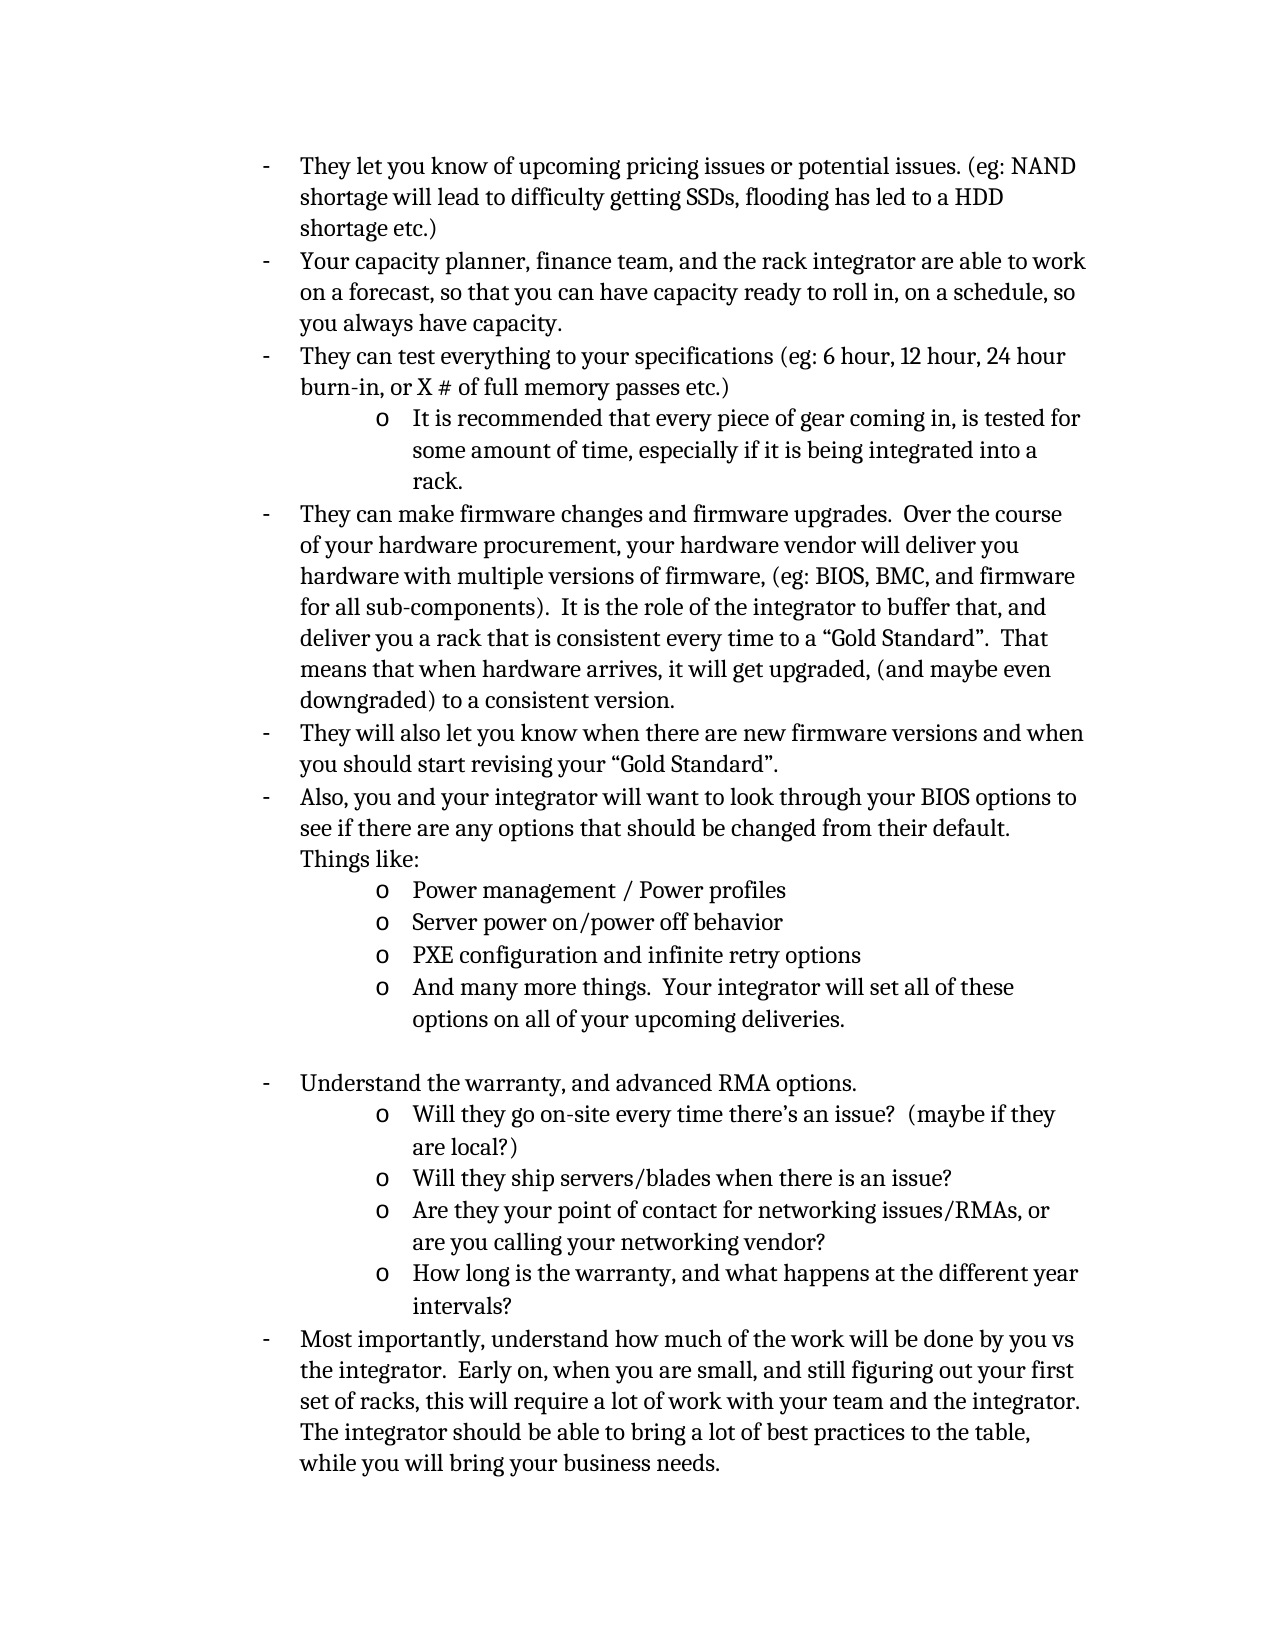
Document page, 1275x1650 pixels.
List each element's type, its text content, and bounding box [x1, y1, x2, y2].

list They let you know of upcoming pricing issues or potential issues. (eg: NAND shortage will lead to difficulty getting SSDs, flooding has led to a HDD shortage etc.) [262, 150, 1087, 243]
list They can make firmware changes and firmware upgrades. Over the course of your hardware procurement, your hardware vendor will deliver you hardware with multiple versions of firmware, (eg: BIOS, BMC, and firmware for all sub-components). It is the role of the integrator to buffer that, and deliver you a rack that is consistent every time to a “Gold Standard”. That means that when hardware arrives, it will get upgraded, (and maybe even downgraded) to a consistent version. [262, 498, 1087, 715]
list How long is the warranty, and what happens at the different year intervals? [375, 1259, 1087, 1320]
list PXE configuration and infinite retry options [375, 941, 1087, 971]
list Will they go on-site every time there’s an issue? (maybe if they are local?) [375, 1100, 1087, 1161]
list Server power on/power off behavior [375, 908, 1087, 938]
list Understand the warranty, and advanced RMA options. [262, 1067, 1087, 1098]
list Your capacity planner, finance team, and the rack integrator are able to work on a forecast, so that you can have capacity ready to roll in, on a schedule, so you always have capacity. [262, 245, 1087, 337]
list Power management / Power profiles [375, 876, 1087, 906]
list It is recommended that every piece of gear coming in, is tested for some amount of time, especially if it is being integrated into a rack. [375, 404, 1087, 496]
list Also, you and your integrator will want to look through your BIOS options to see if there are any options that should be changed from their default. Things like: [262, 781, 1087, 873]
list Will they ship servers/blades when there is an issue? [375, 1164, 1087, 1194]
list They can test everything to your specifications (eg: 6 hour, 12 hour, 24 hour burn-in, or X # of full memory passes etc.) [262, 340, 1087, 401]
list Are they your point of contact for networking issues/RMAs, or are you calling your networking vendor? [375, 1196, 1087, 1257]
list They will also let you know when there are new firmware versions and when you should start revising your “Gold Standard”. [262, 717, 1087, 779]
list And many more things. Your integrator will set all of these options on all of your upcoming deliveries. [375, 973, 1087, 1034]
list Most importantly, understand how much of the work will be done by you vs the integrator. Early on, when you are small, and still figuring out your first set of racks, this will require a lot of work with your team and the integrator. The integrator should be able to bring a lot of best practices to the table, while you will bring your business needs. [262, 1323, 1087, 1477]
